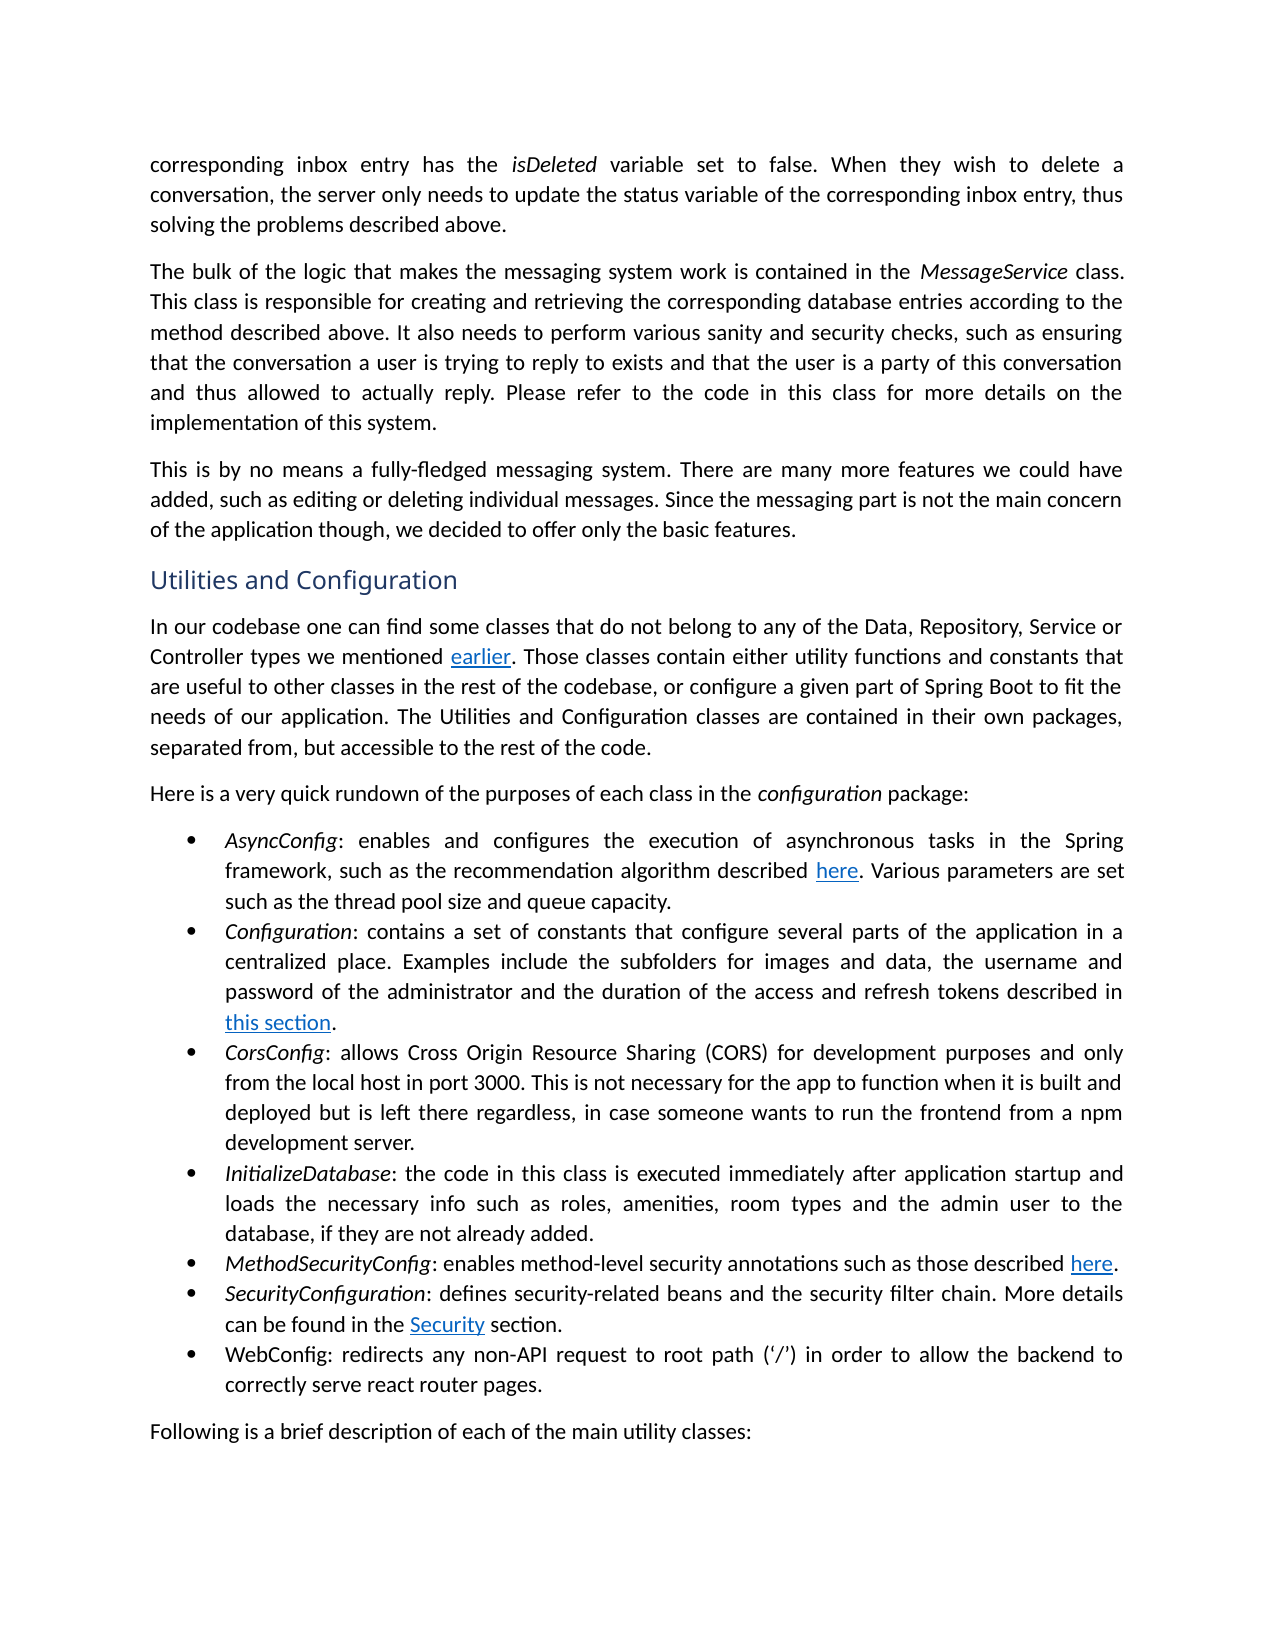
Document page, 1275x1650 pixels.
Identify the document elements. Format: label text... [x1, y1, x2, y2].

list Configuration: contains a set of constants that configure several parts of the application in a centralized place. Examples include the subfolders for images and data, the username and password of the administrator and the duration of the access and refresh tokens described in this section. [187, 917, 1125, 1036]
text Following is a brief description of each of the main utility classes: [150, 1417, 1125, 1445]
list MethodSecurityConfig: enables method-level security annotations such as those described here. [187, 1249, 1125, 1277]
text This is by no means a fully-fledged messaging system. There are many more features we could have added, such as editing or deleting individual messages. Since the messaging part is not the main concern of the application though, we decided to offer only the basic features. [150, 455, 1125, 544]
text In our codebase one can find some classes that do not belong to any of the Data, Repository, Service or Controller types we mentioned earlier. Those classes contain either utility functions and constants that are useful to other classes in the rest of the codebase, or configure a given part of Spring Boot to fit the needs of our application. The Utilities and Configuration classes are contained in their own packages, separated from, but accessible to the rest of the code. [150, 612, 1125, 761]
list WebConfig: redirects any non-API request to root path (‘/’) in order to allow the backend to correctly serve react router pages. [187, 1340, 1125, 1398]
list InitializeDatabase: the code in this class is executed immediately after application startup and loads the necessary info such as roles, amenities, room types and the admin user to the database, if they are not already added. [187, 1159, 1125, 1247]
list AsyncConfig: enables and configures the execution of asynchronous tasks in the Spring framework, such as the recommendation algorithm described here. Various parameters are set such as the thread pool size and queue capacity. [187, 826, 1125, 915]
list SecurityConfiguration: defines security-related beans and the security filter chain. More details can be found in the Security section. [187, 1279, 1125, 1338]
list CorsConfig: allows Cross Origin Resource Sharing (CORS) for development purposes and only from the local host in port 3000. This is not necessary for the app to function when it is built and deployed but is left there regardless, in case someone wants to run the frontend from a npm development server. [187, 1038, 1125, 1156]
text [150, 150, 1125, 238]
subtitle Utilities and Configuration [150, 562, 1125, 597]
text Here is a very quick rundown of the purposes of each class in the configuration package: [150, 779, 1125, 807]
text The bulk of the logic that makes the messaging system work is contained in the MessageService class. This class is responsible for creating and retrieving the corresponding database entries according to the method described above. It also needs to perform various sanity and security checks, such as ensuring that the conversation a user is trying to reply to exists and that the user is a party of this conversation and thus allowed to actually reply. Please refer to the code in this class for more details on the implementation of this system. [150, 257, 1125, 436]
